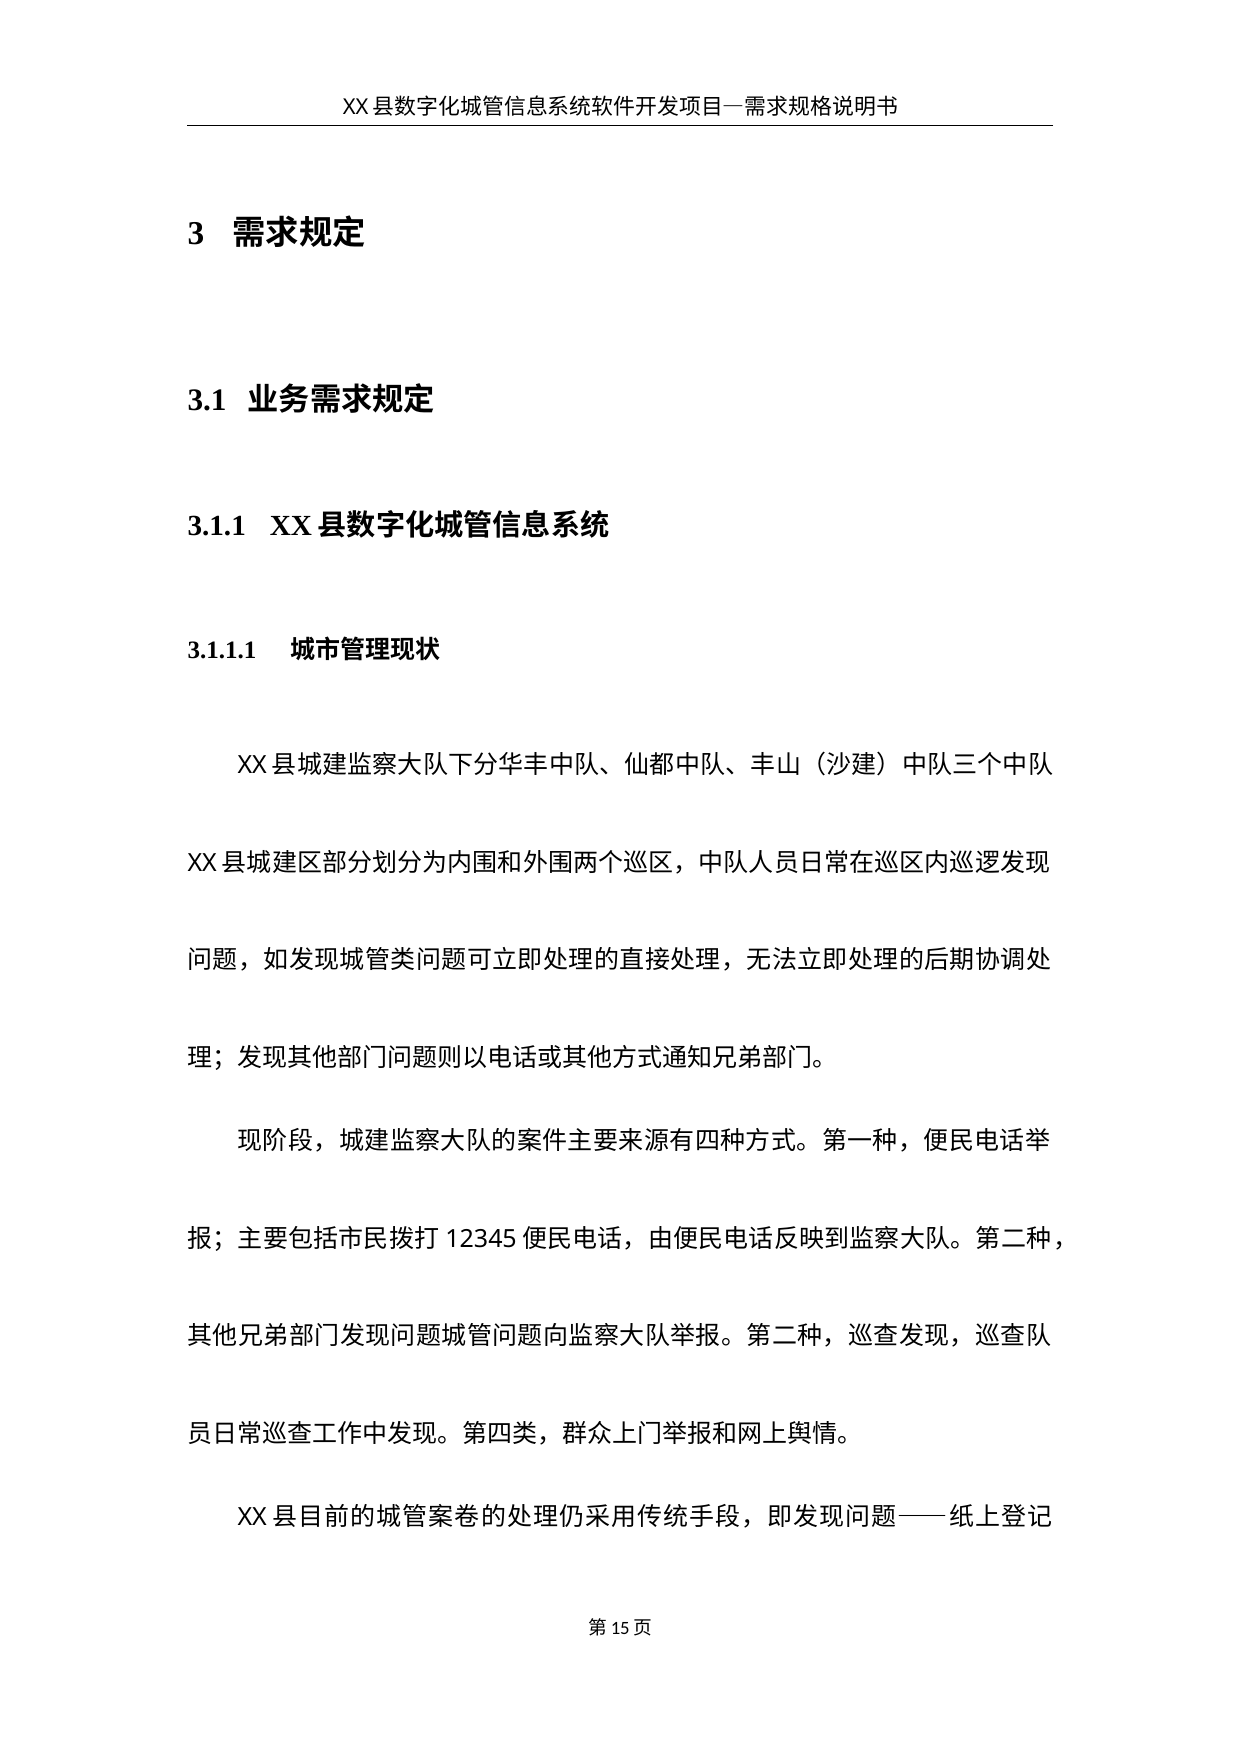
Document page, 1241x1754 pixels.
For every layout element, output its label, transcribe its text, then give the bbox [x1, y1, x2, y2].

subtitle 需求规定 [187, 197, 1053, 262]
subtitle XX县数字化城管信息系统 [187, 490, 1053, 555]
subtitle 业务需求规定 [187, 365, 1053, 430]
text XX县城建监察大队下分华丰中队、仙都中队、丰山（沙建）中队三个中队，XX县城建区部分划分为内围和外围两个巡区，中队人员日常在巡区内巡逻发现问题，如发现城管类问题可立即处理的直接处理，无法立即处理的后期协调处理；发现其他部门问题则以电话或其他方式通知兄弟部门。 [187, 731, 1053, 1088]
subtitle 城市管理现状 [187, 615, 1053, 680]
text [187, 1482, 1053, 1547]
text 现阶段，城建监察大队的案件主要来源有四种方式。第一种，便民电话举报；主要包括市民拨打12345便民电话，由便民电话反映到监察大队。第二种，其他兄弟部门发现问题城管问题向监察大队举报。第二种，巡查发现，巡查队员日常巡查工作中发现。第四类，群众上门举报和网上舆情。 [187, 1106, 1053, 1464]
